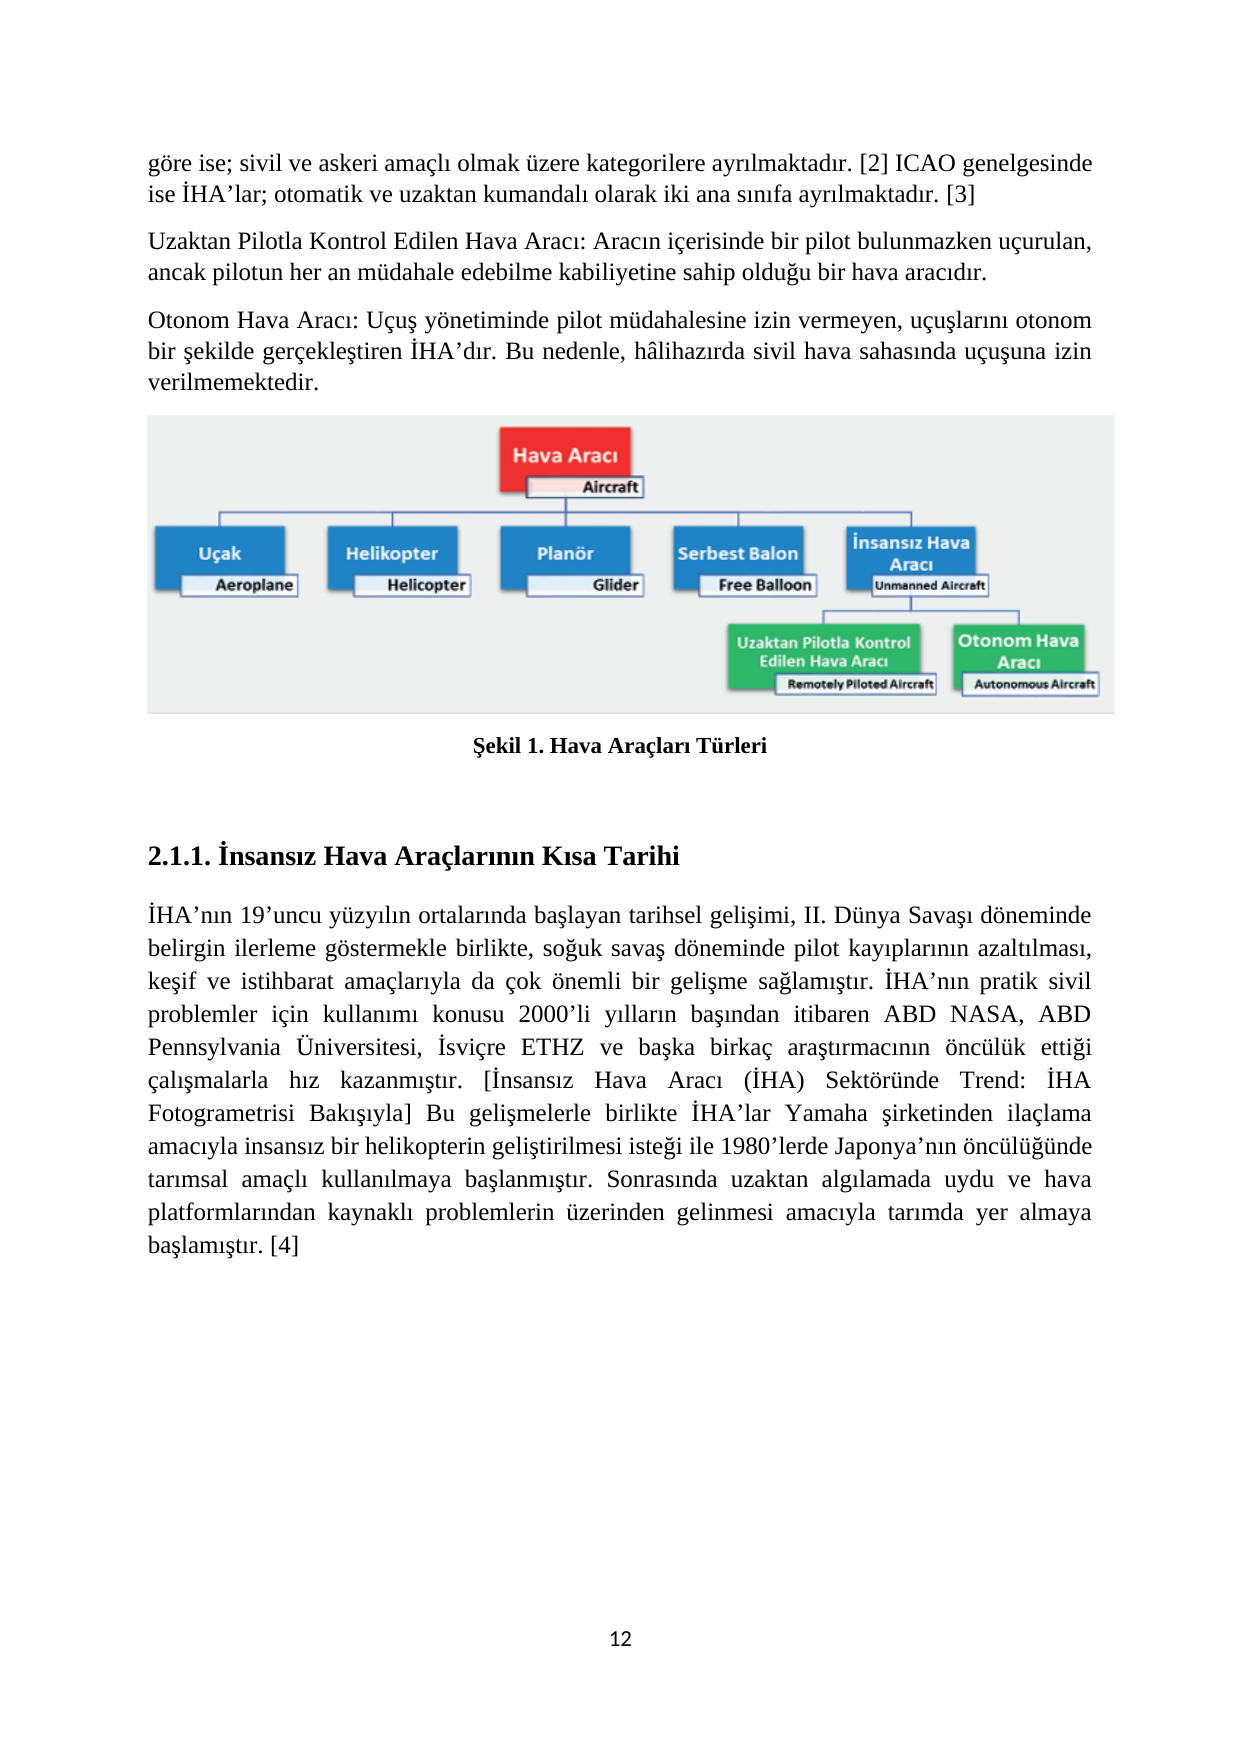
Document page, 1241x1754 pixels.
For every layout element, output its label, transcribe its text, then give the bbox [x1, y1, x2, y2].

picture [147, 415, 1115, 714]
text Uzaktan Pilotla Kontrol Edilen Hava Aracı: Aracın içerisinde bir pilot bulunmazken uçurulan, ancak pilotun her an müdahale edebilme kabiliyetine sahip olduğu bir hava aracıdır. [148, 226, 1093, 286]
text İHA’nın 19’uncu yüzyılın ortalarında başlayan tarihsel gelişimi, II. Dünya Savaşı döneminde belirgin ilerleme göstermekle birlikte, soğuk savaş döneminde pilot kayıplarının azaltılması, keşif ve istihbarat amaçlarıyla da çok önemli bir gelişme sağlamıştır. İHA’nın pratik sivil problemler için kullanımı konusu 2000’li yılların başından itibaren ABD NASA, ABD Pennsylvania Üniversitesi, İsviçre ETHZ ve başka birkaç araştırmacının öncülük ettiği çalışmalarla hız kazanmıştır. [İnsansız Hava Aracı (İHA) Sektöründe Trend: İHA Fotogrametrisi Bakışıyla] Bu gelişmelerle birlikte İHA’lar Yamaha şirketinden ilaçlama amacıyla insansız bir helikopterin geliştirilmesi isteği ile 1980’lerde Japonya’nın öncülüğünde tarımsal amaçlı kullanılmaya başlanmıştır. Sonrasında uzaktan algılamada uydu ve hava platformlarından kaynaklı problemlerin üzerinden gelinmesi amacıyla tarımda yer almaya başlamıştır. [148, 900, 1093, 1259]
text Şekil 1. Hava Araçları Türleri [148, 732, 1093, 758]
text Otonom Hava Aracı: Uçuş yönetiminde pilot müdahalesine izin vermeyen, uçuşlarını otonom bir şekilde gerçekleştiren İHA’dır. Bu nedenle, hâlihazırda sivil hava sahasında uçuşuna izin verilmemektedir. [148, 305, 1093, 396]
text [148, 148, 1093, 207]
subtitle 2.1.1. İnsansız Hava Araçlarının Kısa Tarihi [148, 839, 1093, 871]
